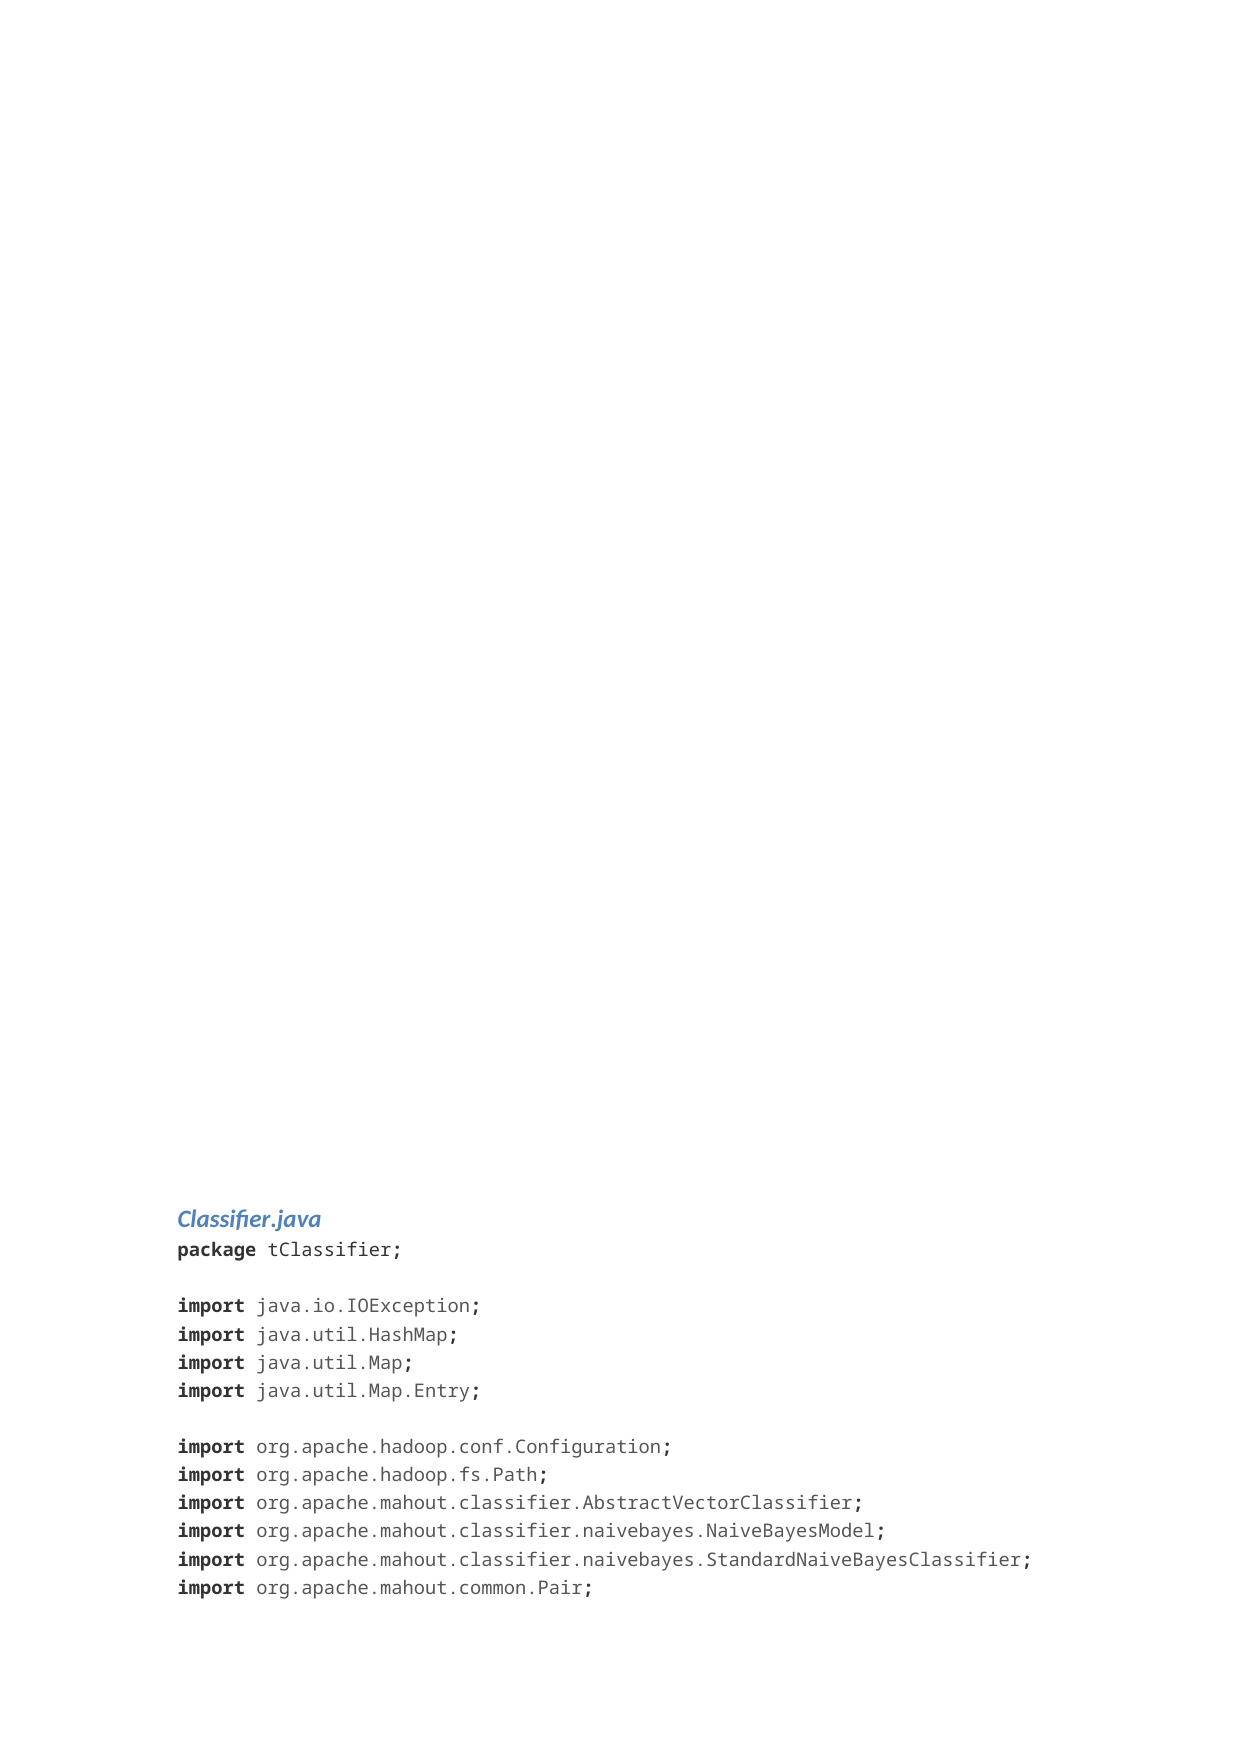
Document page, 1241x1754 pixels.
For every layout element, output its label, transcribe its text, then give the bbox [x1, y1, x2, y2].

text import java.util.HashMap; [177, 1318, 1063, 1346]
text import org.apache.mahout.common.Pair; [177, 1571, 1063, 1599]
text import org.apache.mahout.classifier.naivebayes.StandardNaiveBayesClassifier; [177, 1543, 1063, 1571]
text import org.apache.mahout.classifier.AbstractVectorClassifier; [177, 1487, 1063, 1515]
text import org.apache.mahout.classifier.naivebayes.NaiveBayesModel; [177, 1515, 1063, 1543]
text package tClassifier; [177, 1234, 1063, 1262]
text import org.apache.hadoop.conf.Configuration; [177, 1431, 1063, 1459]
text import java.util.Map; [177, 1346, 1063, 1374]
text import java.util.Map.Entry; [177, 1374, 1063, 1403]
subtitle Classifier.java [177, 1203, 1063, 1234]
text import java.io.IOException; [177, 1290, 1063, 1318]
text import org.apache.hadoop.fs.Path; [177, 1459, 1063, 1487]
